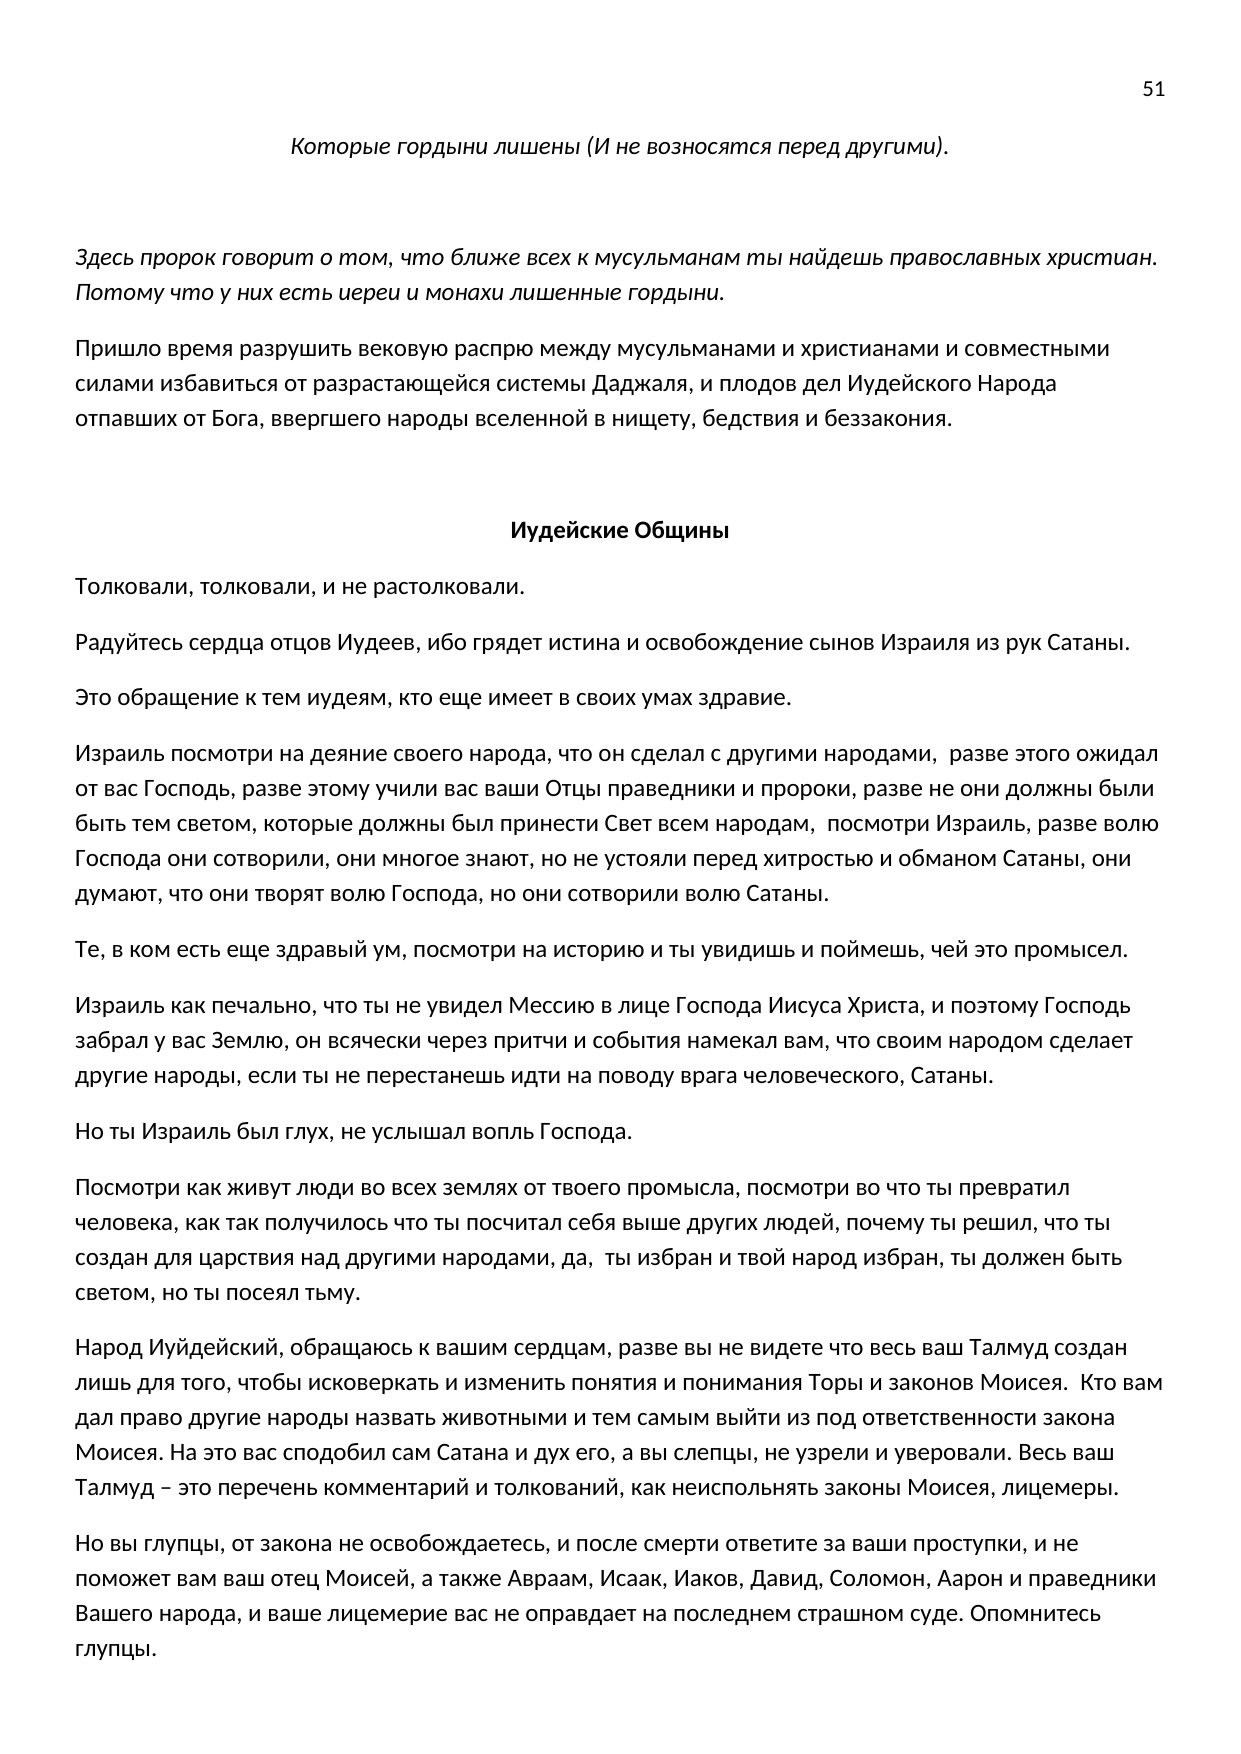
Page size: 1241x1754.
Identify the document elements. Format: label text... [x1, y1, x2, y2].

text Толковали, толковали, и не растолковали. [75, 570, 1165, 600]
text Здесь пророк говорит о том, что ближе всех к мусульманам ты найдешь православных христиан. Потому что у них есть иереи и монахи лишенные гордыни. [75, 241, 1165, 307]
text Посмотри как живут люди во всех землях от твоего промысла, посмотри во что ты превратил человека, как так получилось что ты посчитал себя выше других людей, почему ты решил, что ты создан для царствия над другими народами, да, ты избран и твой народ избран, ты должен быть светом, но ты посеял тьму. [75, 1171, 1165, 1306]
text Пришло время разрушить вековую распрю между мусульманами и христианами и совместными силами избавиться от разрастающейся системы Даджаля, и плодов дел Иудейского Народа отпавших от Бога, ввергшего народы вселенной в нищету, бедствия и беззакония. [75, 332, 1165, 433]
text Иудейские Общины [75, 514, 1165, 544]
text Народ Иуйдейский, обращаюсь к вашим сердцам, разве вы не видете что весь ваш Талмуд создан лишь для того, чтобы исковеркать и изменить понятия и понимания Торы и законов Моисея. Кто вам дал право другие народы назвать животными и тем самым выйти из под ответственности закона Моисея. На это вас сподобил сам Сатана и дух его, а вы слепцы, не узрели и уверовали. Весь ваш Талмуд – это перечень комментарий и толкований, как неиспольнять законы Моисея, лицемеры. [75, 1331, 1165, 1502]
text Но ты Израиль был глух, не услышал вопль Господа. [75, 1115, 1165, 1145]
text Израиль как печально, что ты не увидел Мессию в лице Господа Иисуса Христа, и поэтому Господь забрал у вас Землю, он всячески через притчи и события намекал вам, что своим народом сделает другие народы, если ты не перестанешь идти на поводу врага человеческого, Сатаны. [75, 989, 1165, 1089]
text Радуйтесь сердца отцов Иудеев, ибо грядет истина и освобождение сынов Израиля из рук Сатаны. [75, 626, 1165, 656]
text Израиль посмотри на деяние своего народа, что он сделал с другими народами, разве этого ожидал от вас Господь, разве этому учили вас ваши Отцы праведники и пророки, разве не они должны были быть тем светом, которые должны был принести Свет всем народам, посмотри Израиль, разве волю Господа они сотворили, они многое знают, но не устояли перед хитростью и обманом Сатаны, они думают, что они творят волю Господа, но они сотворили волю Сатаны. [75, 737, 1165, 908]
text Которые гордыни лишены (И не возносятся перед другими). [75, 130, 1165, 160]
text Но вы глупцы, от закона не освобождаетесь, и после смерти ответите за ваши проступки, и не поможет вам ваш отец Моисей, а также Авраам, Исаак, Иаков, Давид, Соломон, Аарон и праведники Вашего народа, и ваше лицемерие вас не оправдает на последнем страшном суде. Опомнитесь глупцы. [75, 1527, 1165, 1663]
text Это обращение к тем иудеям, кто еще имеет в своих умах здравие. [75, 681, 1165, 712]
text Те, в ком есть еще здравый ум, посмотри на историю и ты увидишь и поймешь, чей это промысел. [75, 933, 1165, 964]
